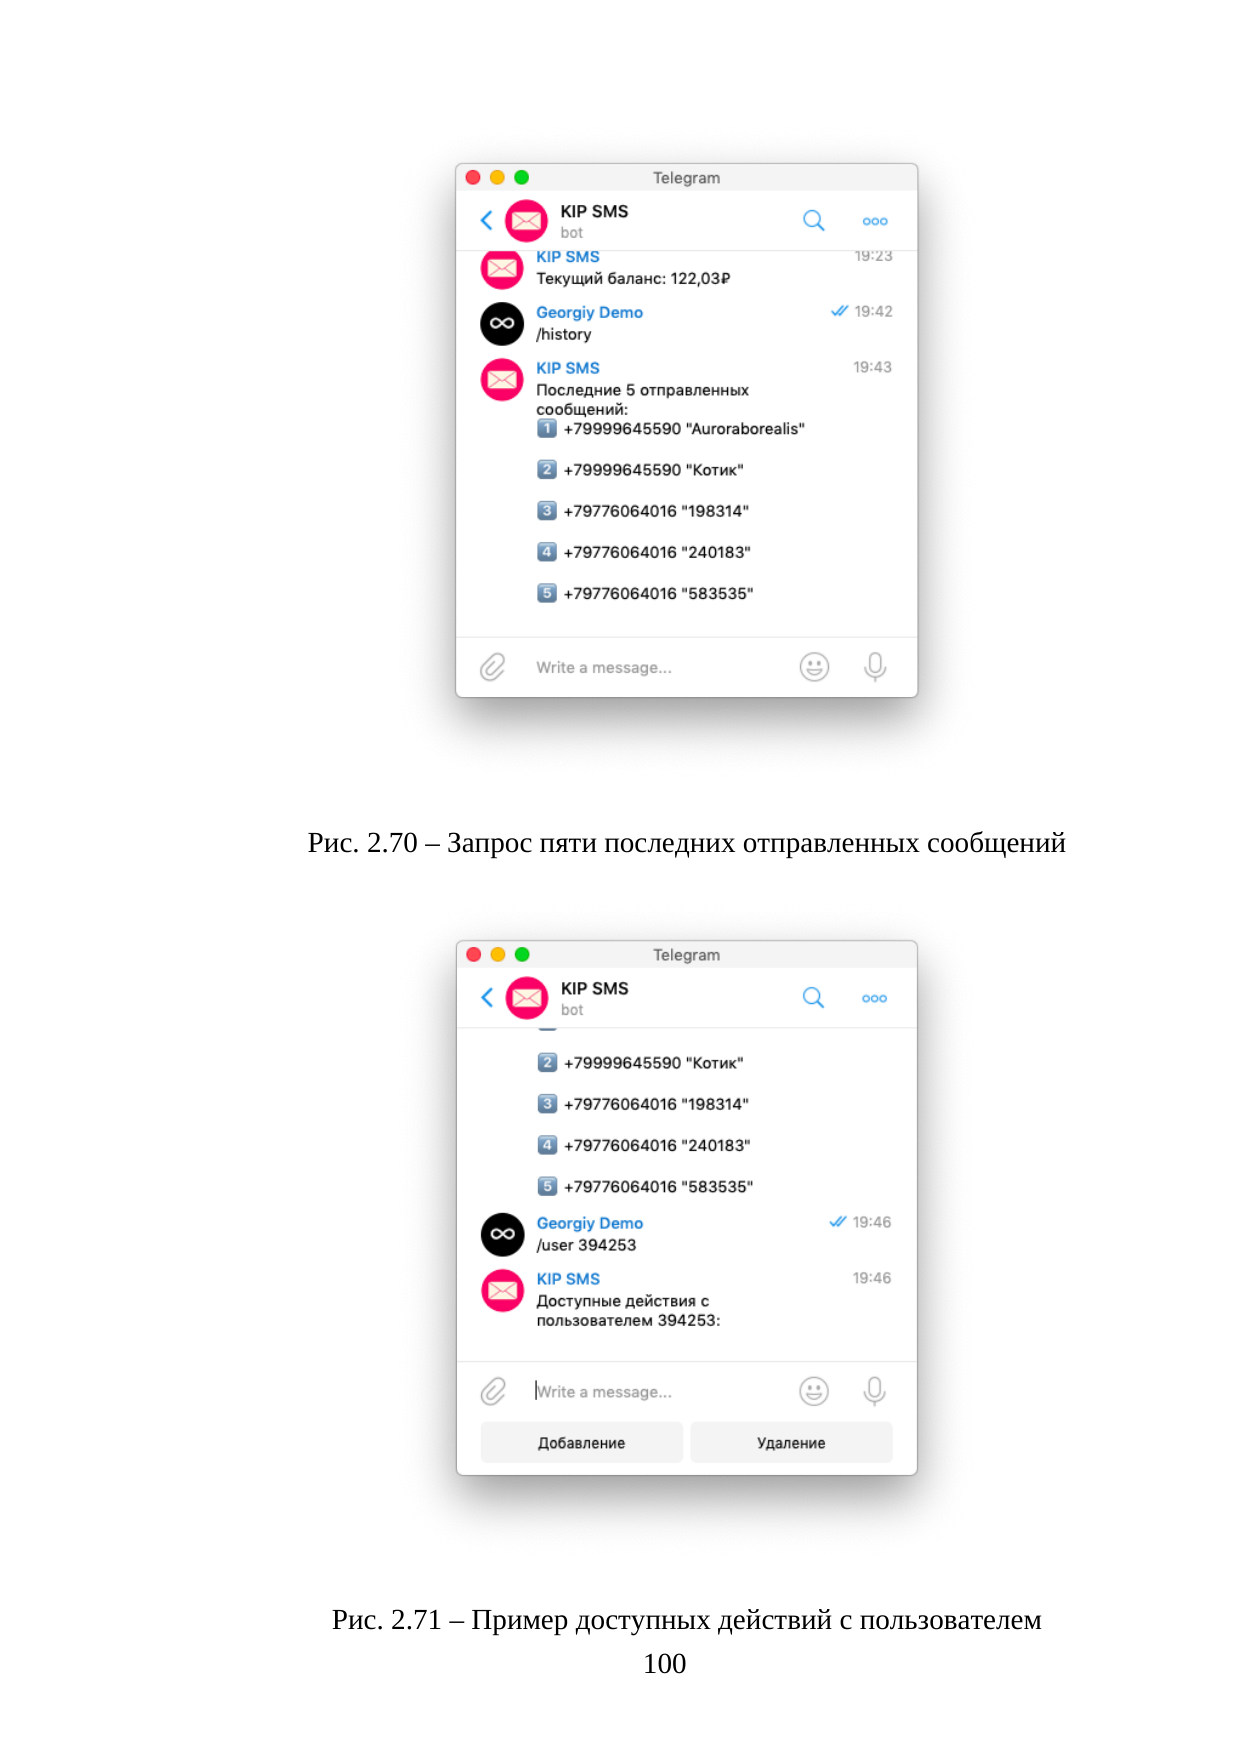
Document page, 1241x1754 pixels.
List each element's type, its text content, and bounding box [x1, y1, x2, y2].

text Рис. 2.70 – Запрос пяти последних отправленных сообщений [222, 825, 1152, 858]
picture [389, 895, 985, 1565]
text Рис. 2.71 – Пример доступных действий с пользователем [222, 1602, 1152, 1635]
picture [388, 118, 985, 787]
